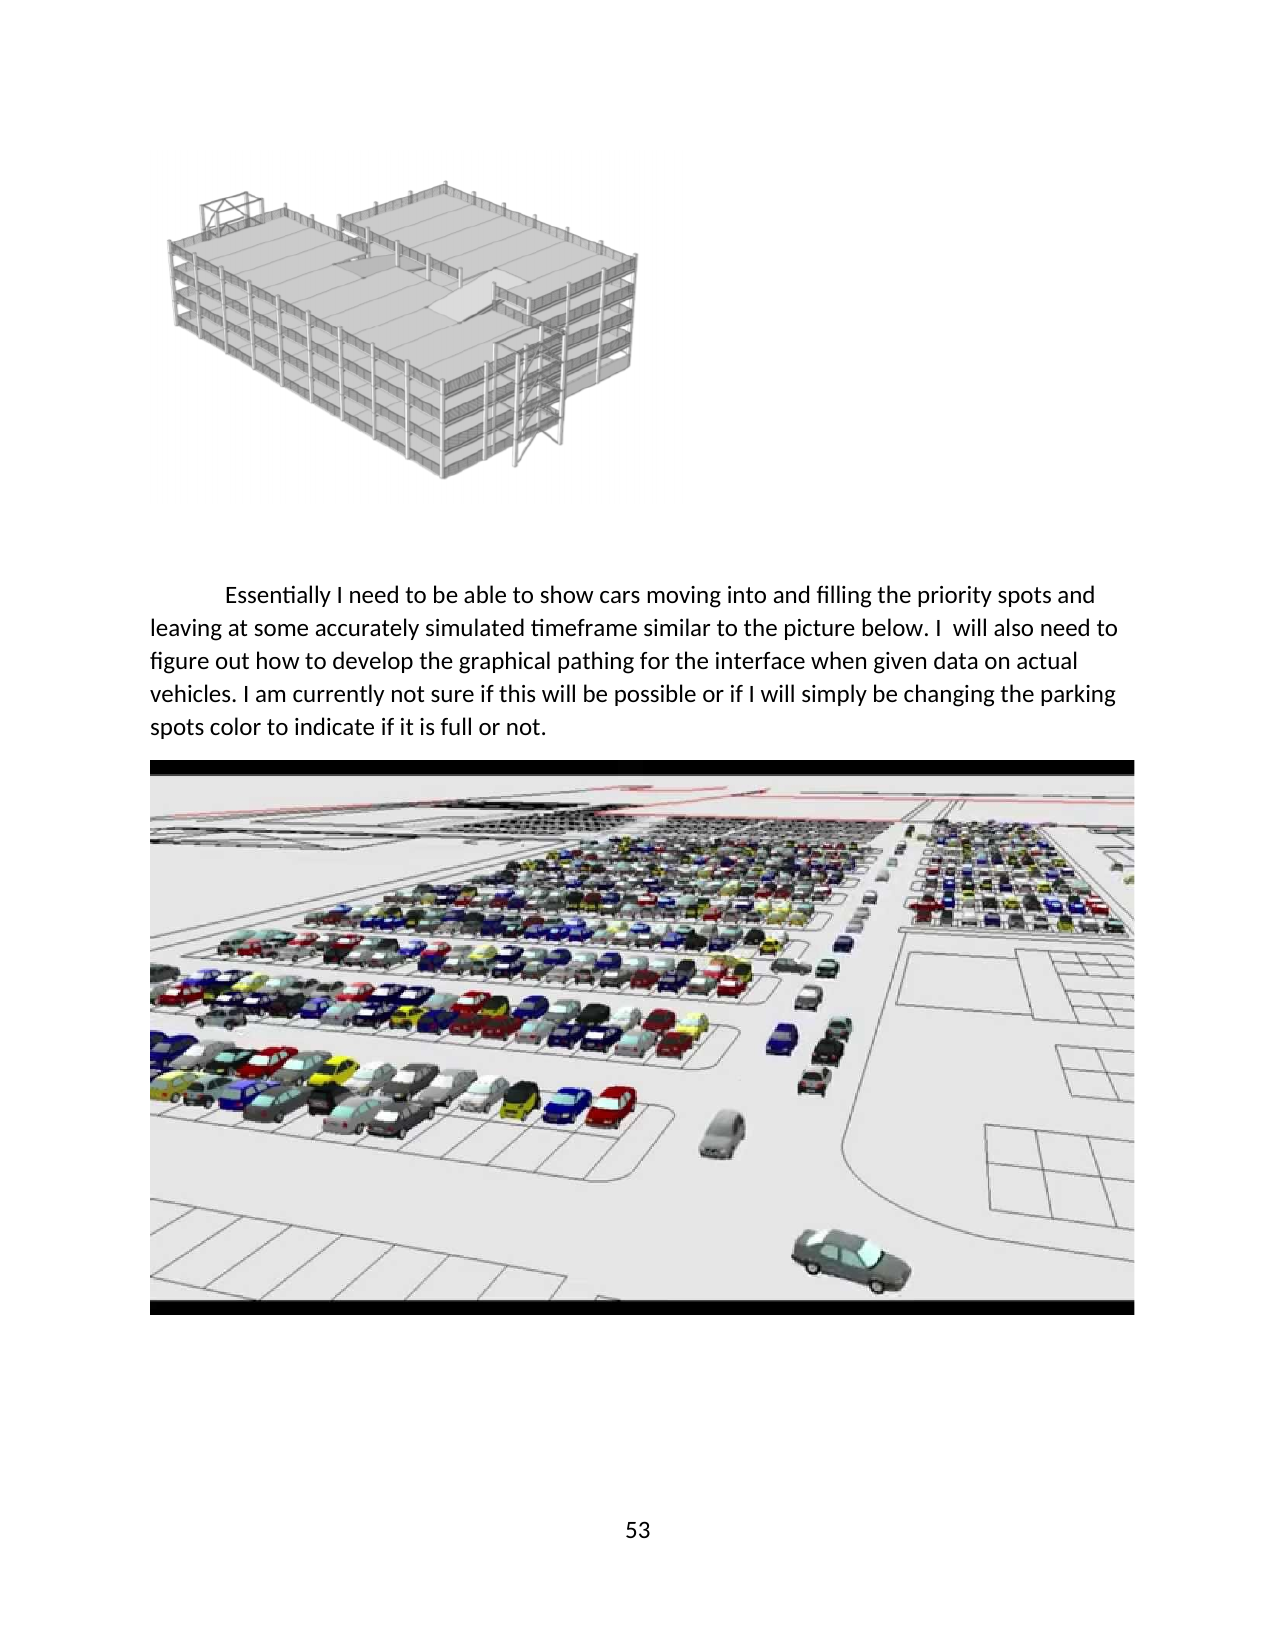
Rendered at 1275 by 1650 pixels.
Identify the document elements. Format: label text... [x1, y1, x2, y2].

text Essentially I need to be able to show cars moving into and filling the priority spots and leaving at some accurately simulated timeframe similar to the picture below. I will also need to figure out how to develop the graphical pathing for the interface when given data on actual vehicles. I am currently not sure if this will be possible or if I will simply be changing the parking spots color to indicate if it is full or not. [150, 579, 1125, 742]
picture [150, 150, 688, 504]
picture [150, 760, 1135, 1315]
